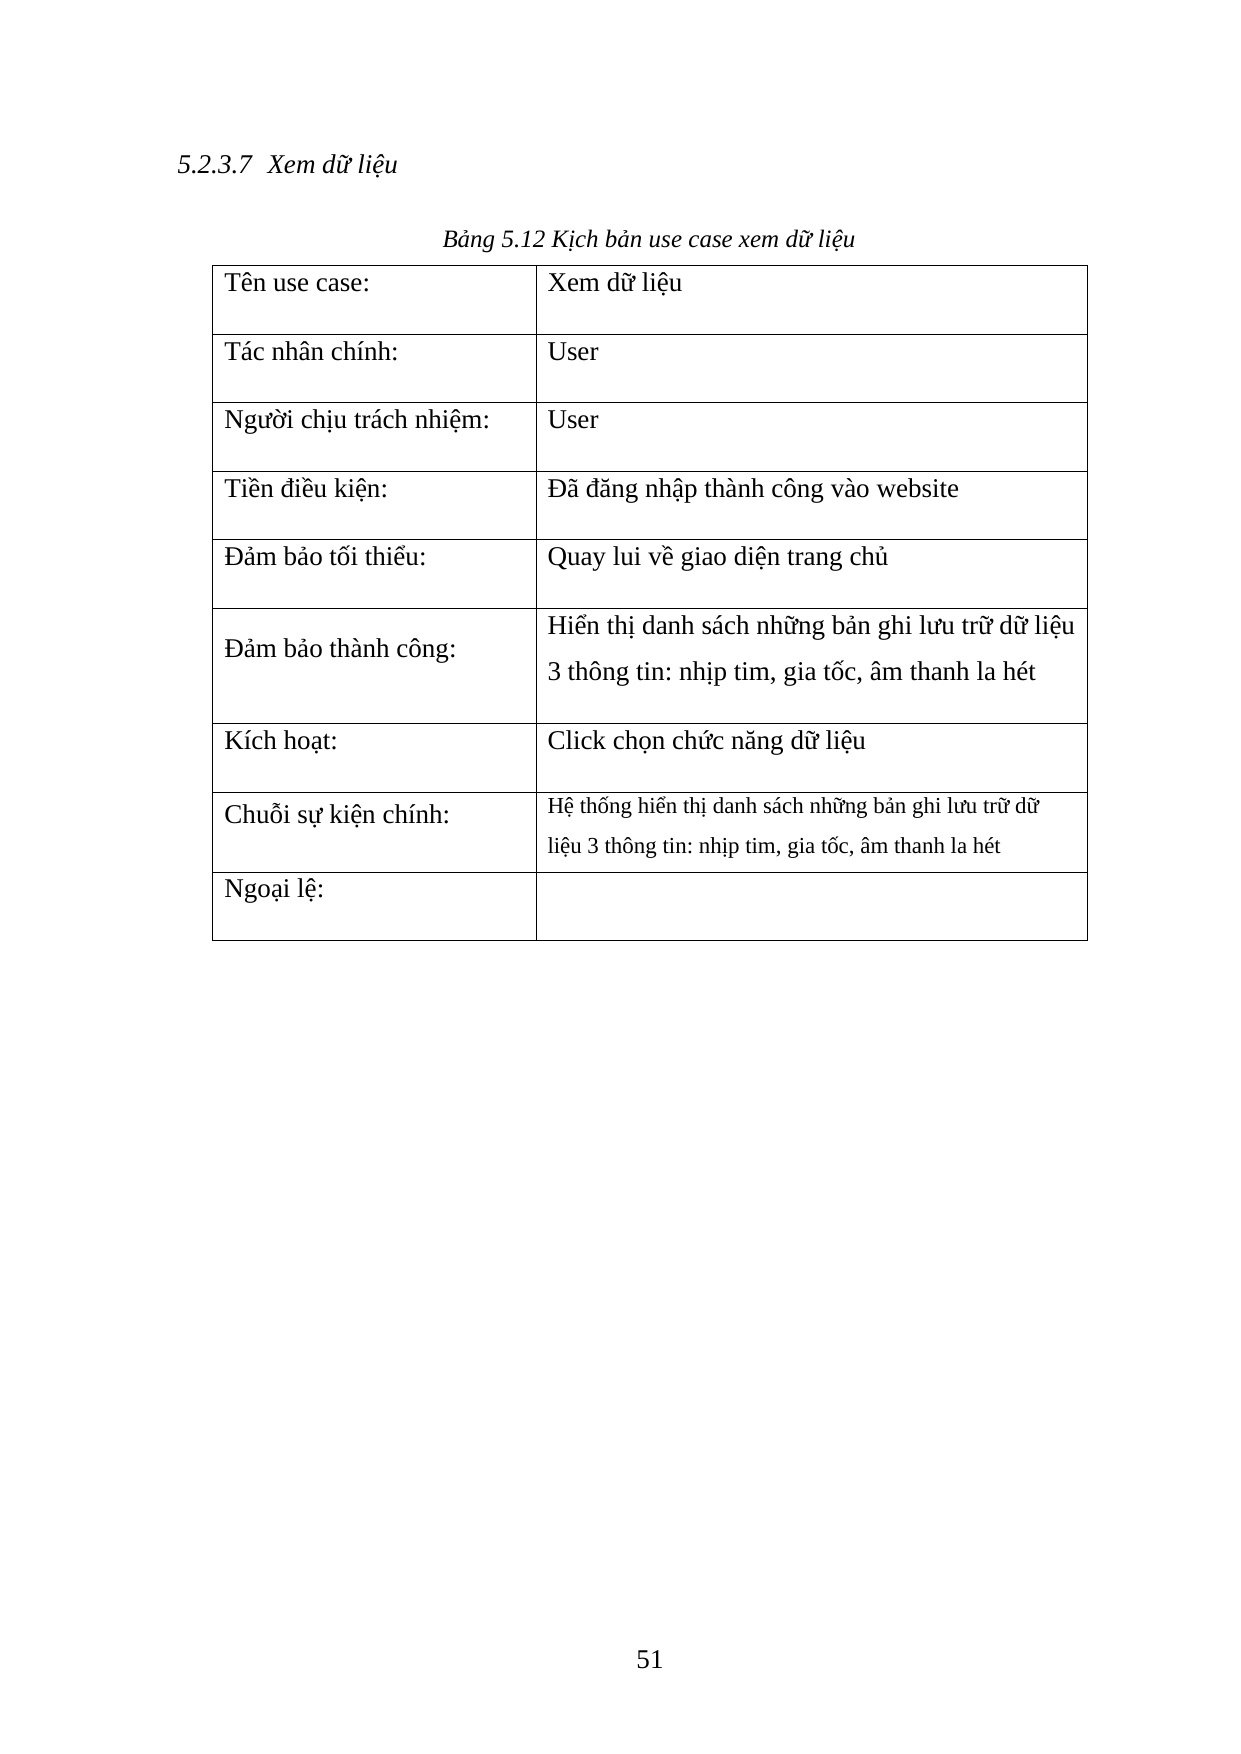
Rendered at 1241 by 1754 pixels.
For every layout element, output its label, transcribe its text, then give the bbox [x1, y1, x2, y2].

subtitle Xem dữ liệu [177, 148, 1122, 179]
